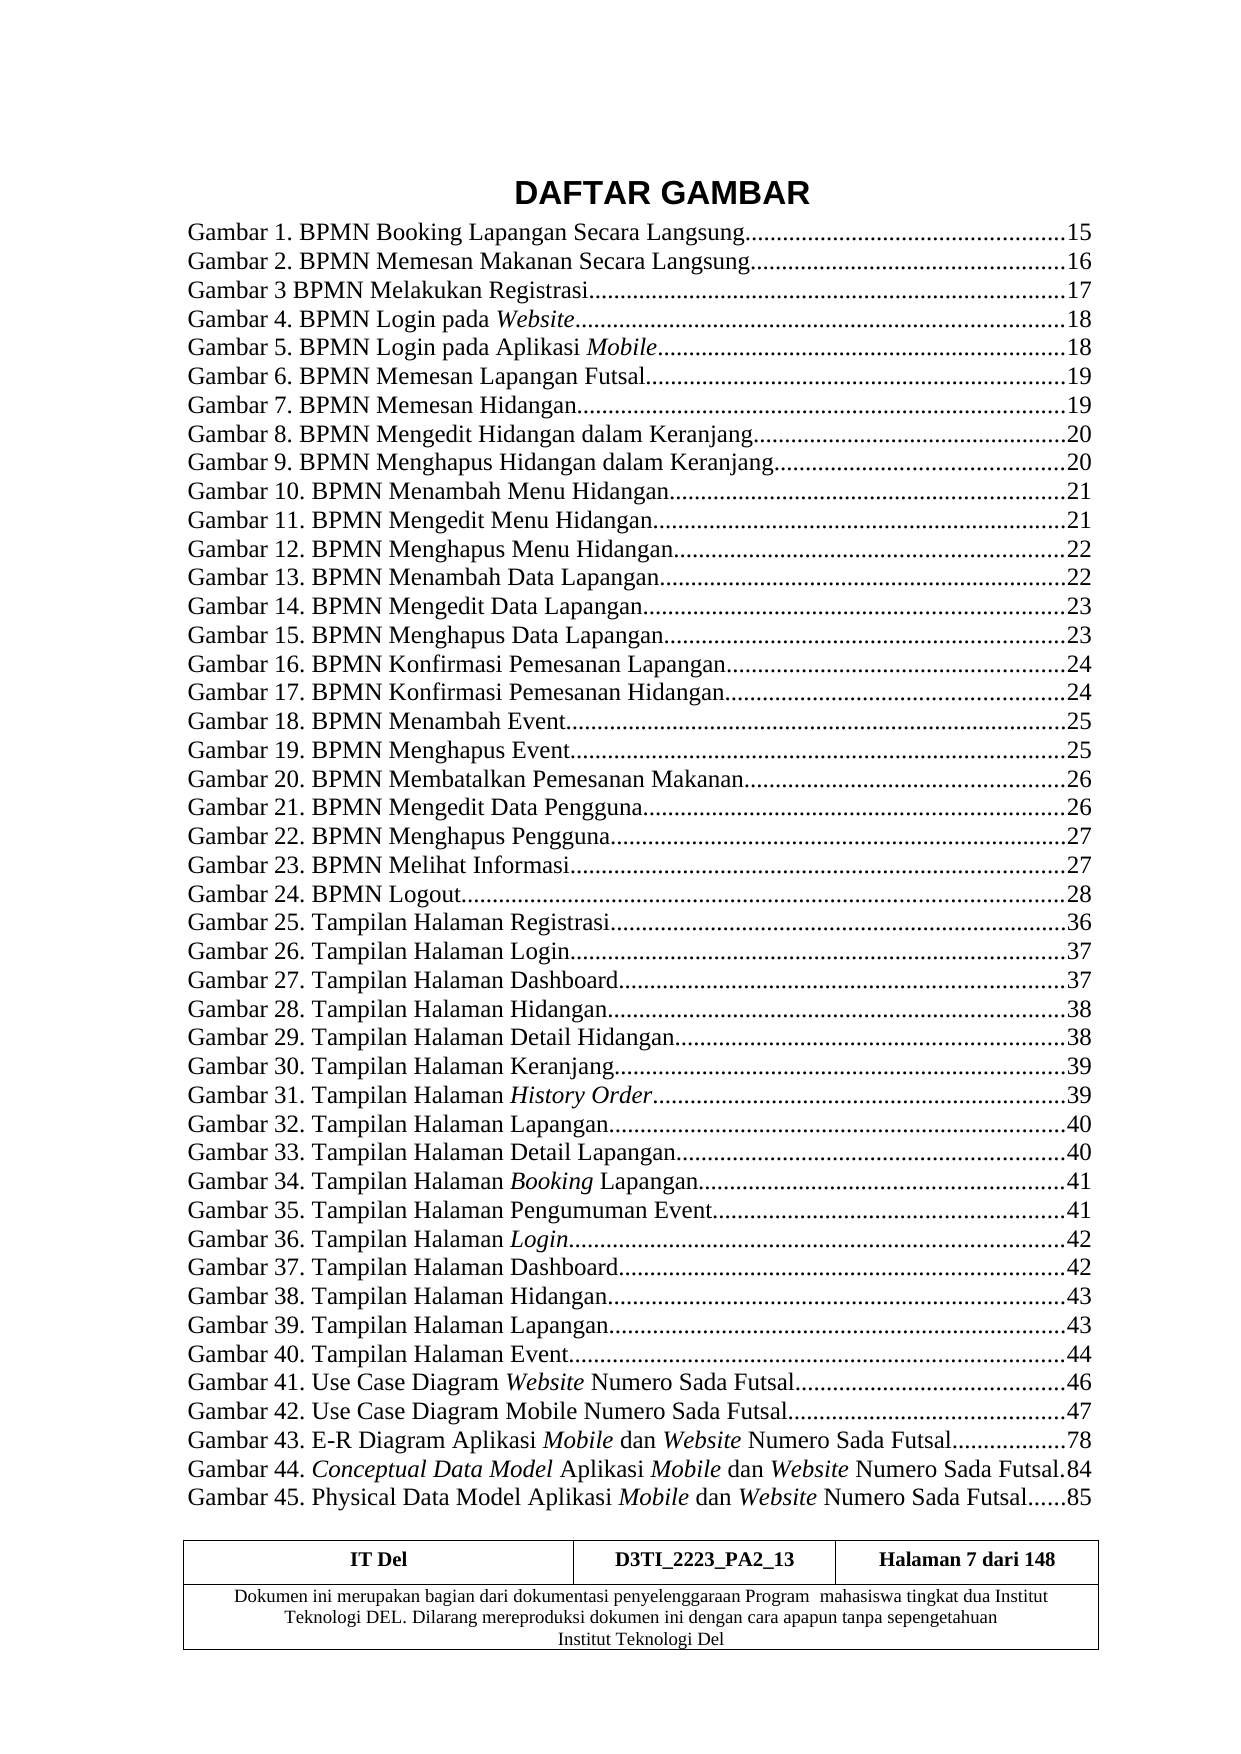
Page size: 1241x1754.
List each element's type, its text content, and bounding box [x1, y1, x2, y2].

text Gambar 45. Physical Data Model Aplikasi Mobile dan Website Numero Sada Futsal 85 [187, 1482, 1092, 1511]
text Gambar 3 BPMN Melakukan Registrasi 17 [187, 275, 1092, 304]
text Gambar 35. Tampilan Halaman Pengumuman Event 41 [187, 1195, 1092, 1224]
text Gambar 32. Tampilan Halaman Lapangan 40 [187, 1109, 1092, 1137]
text Gambar 9. BPMN Menghapus Hidangan dalam Keranjang 20 [187, 447, 1092, 476]
text Gambar 25. Tampilan Halaman Registrasi 36 [187, 907, 1092, 936]
text Gambar 43. E-R Diagram Aplikasi Mobile dan Website Numero Sada Futsal 78 [187, 1425, 1092, 1454]
text Gambar 33. Tampilan Halaman Detail Lapangan 40 [187, 1137, 1092, 1166]
text Gambar 38. Tampilan Halaman Hidangan 43 [187, 1281, 1092, 1310]
text Gambar 15. BPMN Menghapus Data Lapangan 23 [187, 620, 1092, 649]
text Gambar 20. BPMN Membatalkan Pemesanan Makanan 26 [187, 764, 1092, 792]
text Gambar 21. BPMN Mengedit Data Pengguna 26 [187, 792, 1092, 821]
text Gambar 34. Tampilan Halaman Booking Lapangan 41 [187, 1166, 1092, 1195]
text Gambar 2. BPMN Memesan Makanan Secara Langsung 16 [187, 246, 1092, 275]
text Gambar 23. BPMN Melihat Informasi 27 [187, 850, 1092, 879]
text Gambar 12. BPMN Menghapus Menu Hidangan 22 [187, 534, 1092, 562]
text Gambar 44. Conceptual Data Model Aplikasi Mobile dan Website Numero Sada Futsal 84 [187, 1454, 1092, 1482]
text Gambar 10. BPMN Menambah Menu Hidangan 21 [187, 476, 1092, 505]
text Gambar 16. BPMN Konfirmasi Pemesanan Lapangan 24 [187, 649, 1092, 677]
text Gambar 7. BPMN Memesan Hidangan 19 [187, 390, 1092, 419]
text Gambar 11. BPMN Mengedit Menu Hidangan 21 [187, 505, 1092, 534]
text Gambar 24. BPMN Logout 28 [187, 879, 1092, 907]
text Gambar 4. BPMN Login pada Website 18 [187, 304, 1092, 332]
text Gambar 19. BPMN Menghapus Event 25 [187, 735, 1092, 764]
text Gambar 30. Tampilan Halaman Keranjang 39 [187, 1051, 1092, 1080]
text Gambar 40. Tampilan Halaman Event 44 [187, 1339, 1092, 1367]
subtitle DAFTAR GAMBAR [232, 173, 1092, 211]
text Gambar 17. BPMN Konfirmasi Pemesanan Hidangan 24 [187, 677, 1092, 706]
text Gambar 18. BPMN Menambah Event 25 [187, 706, 1092, 735]
text Gambar 8. BPMN Mengedit Hidangan dalam Keranjang 20 [187, 419, 1092, 447]
text Gambar 41. Use Case Diagram Website Numero Sada Futsal 46 [187, 1367, 1092, 1396]
text Gambar 42. Use Case Diagram Mobile Numero Sada Futsal 47 [187, 1396, 1092, 1425]
text Gambar 27. Tampilan Halaman Dashboard 37 [187, 965, 1092, 994]
text Gambar 28. Tampilan Halaman Hidangan 38 [187, 994, 1092, 1022]
text Gambar 22. BPMN Menghapus Pengguna 27 [187, 821, 1092, 850]
text Gambar 5. BPMN Login pada Aplikasi Mobile 18 [187, 332, 1092, 361]
text Gambar 37. Tampilan Halaman Dashboard 42 [187, 1252, 1092, 1281]
text Gambar 39. Tampilan Halaman Lapangan 43 [187, 1310, 1092, 1339]
text Gambar 6. BPMN Memesan Lapangan Futsal 19 [187, 361, 1092, 390]
text Gambar 26. Tampilan Halaman Login 37 [187, 936, 1092, 965]
text Gambar 13. BPMN Menambah Data Lapangan 22 [187, 562, 1092, 591]
text Gambar 31. Tampilan Halaman History Order 39 [187, 1080, 1092, 1109]
text Gambar 1. BPMN Booking Lapangan Secara Langsung 15 [187, 217, 1092, 246]
text Gambar 36. Tampilan Halaman Login 42 [187, 1224, 1092, 1252]
text Gambar 29. Tampilan Halaman Detail Hidangan 38 [187, 1022, 1092, 1051]
text Gambar 14. BPMN Mengedit Data Lapangan 23 [187, 591, 1092, 620]
